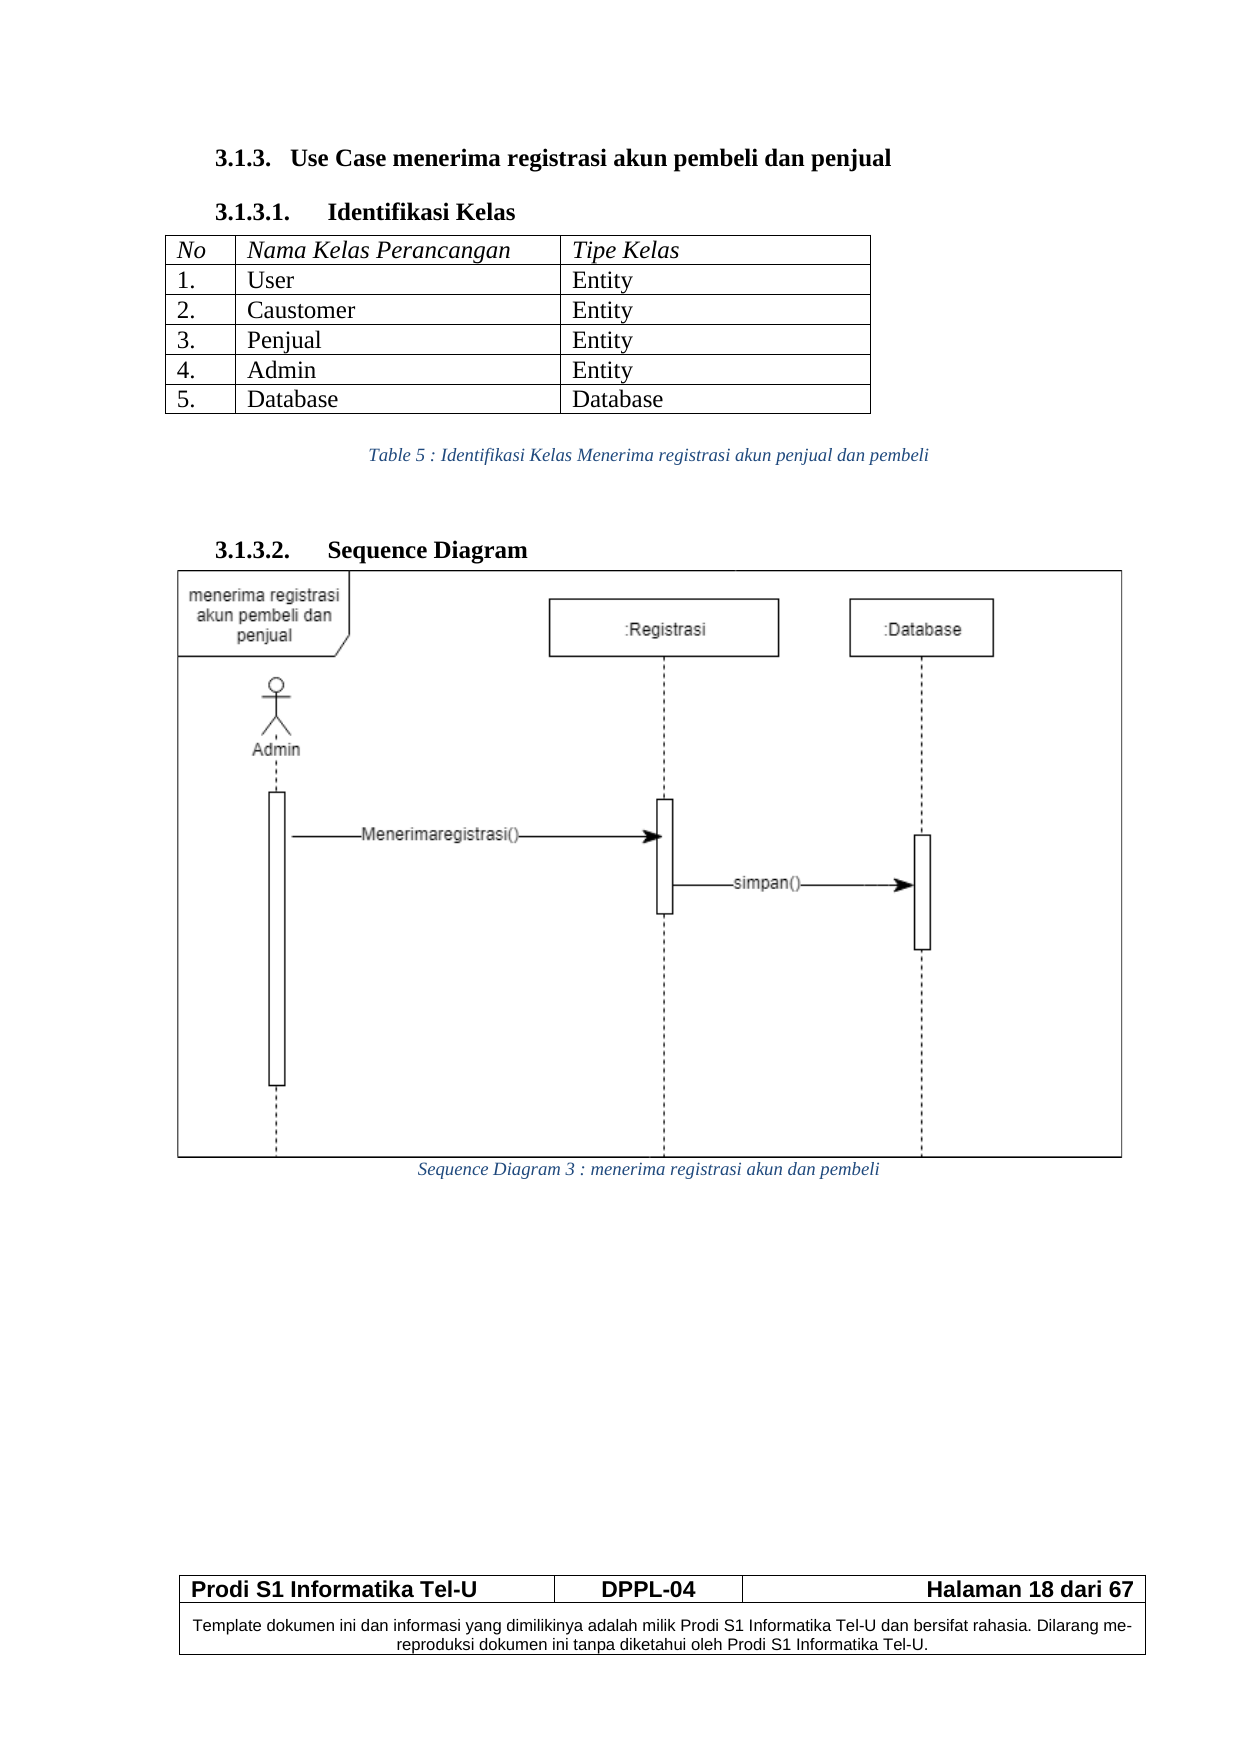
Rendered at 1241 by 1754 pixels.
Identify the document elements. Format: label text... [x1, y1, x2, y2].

table_cell Caustomer [236, 295, 560, 324]
table_cell Entity [561, 325, 870, 354]
subtitle Sequence Diagram [215, 535, 1122, 564]
text Sequence Diagram 3 : menerima registrasi akun dan pembeli [177, 1158, 1122, 1179]
table_cell Entity [561, 295, 870, 324]
table_cell Admin [236, 355, 560, 383]
table_cell User [236, 265, 560, 294]
text Table 5 : Identifikasi Kelas Menerima registrasi akun penjual dan pembeli [177, 444, 1122, 465]
table_cell Entity [561, 265, 870, 294]
table_header Nama Kelas Perancangan [236, 236, 560, 264]
picture [177, 570, 1123, 1158]
table_header Tipe Kelas [561, 236, 870, 264]
table_cell 5. [166, 385, 235, 413]
table_cell 1. [166, 265, 235, 294]
table_cell 2. [166, 295, 235, 324]
subtitle Use Case menerima registrasi akun pembeli dan penjual [215, 143, 1122, 172]
table_cell Database [561, 385, 870, 413]
table_cell 3. [166, 325, 235, 354]
table_header No [166, 236, 235, 264]
table_cell 4. [166, 355, 235, 383]
table_cell Entity [561, 355, 870, 383]
table_cell Database [236, 385, 560, 413]
table_cell Penjual [236, 325, 560, 354]
subtitle Identifikasi Kelas [215, 197, 1122, 226]
